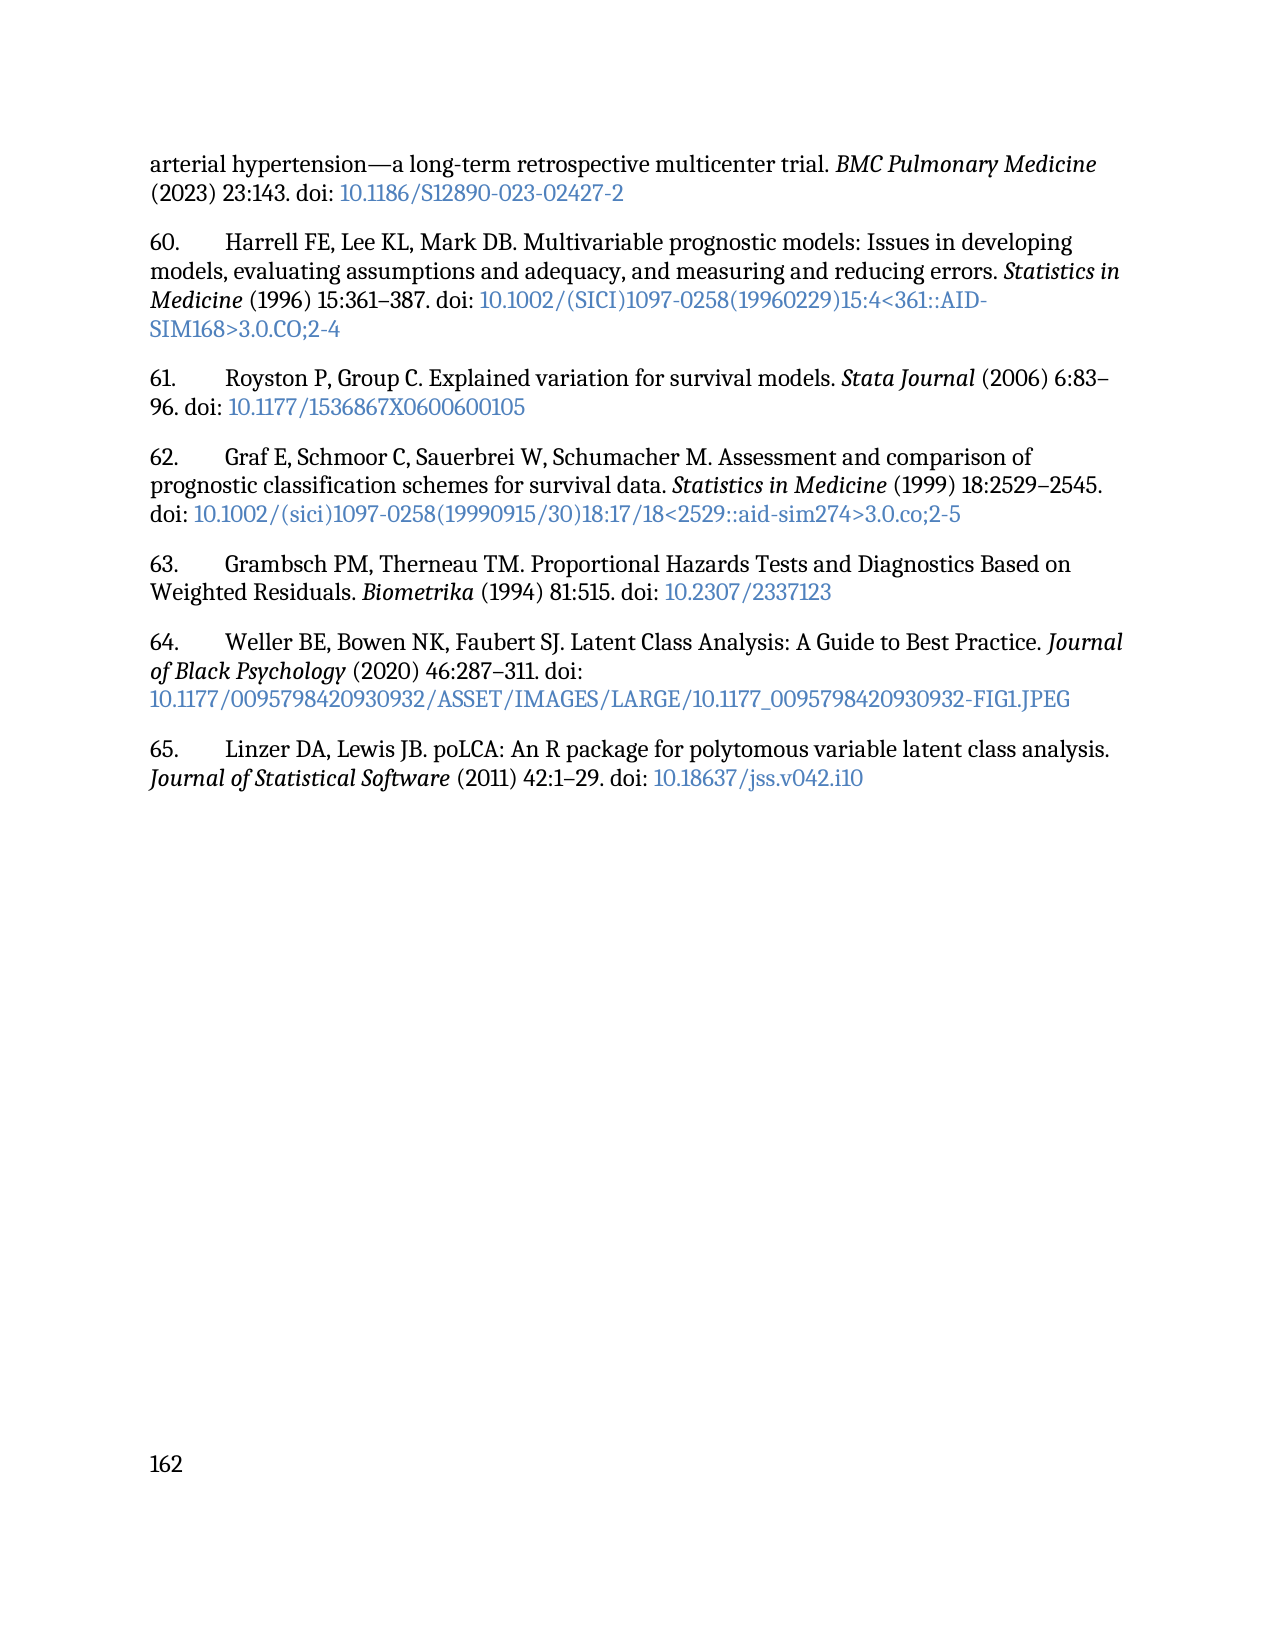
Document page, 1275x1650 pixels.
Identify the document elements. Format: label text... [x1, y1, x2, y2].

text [150, 150, 1125, 207]
text 61. Royston P, Group C. Explained variation for survival models. Stata Journal (2006) 6:83–96. doi: 10.1177/1536867X0600600105 [150, 364, 1125, 422]
text 63. Grambsch PM, Therneau TM. Proportional Hazards Tests and Diagnostics Based on Weighted Residuals. Biometrika (1994) 81:515. doi: 10.2307/2337123 [150, 549, 1125, 607]
text 60. Harrell FE, Lee KL, Mark DB. Multivariable prognostic models: Issues in developing models, evaluating assumptions and adequacy, and measuring and reducing errors. Statistics in Medicine (1996) 15:361–387. doi: 10.1002/(SICI)1097-0258(19960229)15:4<361::AID-SIM168>3.0.CO;2-4 [150, 228, 1125, 343]
text 64. Weller BE, Bowen NK, Faubert SJ. Latent Class Analysis: A Guide to Best Practice. Journal of Black Psychology (2020) 46:287–311. doi: 10.1177/0095798420930932/ASSET/IMAGES/LARGE/10.1177_0095798420930932-FIG1.JPEG [150, 628, 1125, 714]
text 62. Graf E, Schmoor C, Sauerbrei W, Schumacher M. Assessment and comparison of prognostic classification schemes for survival data. Statistics in Medicine (1999) 18:2529–2545. doi: 10.1002/(sici)1097-0258(19990915/30)18:17/18<2529::aid-sim274>3.0.co;2-5 [150, 442, 1125, 529]
text 65. Linzer DA, Lewis JB. poLCA: An R package for polytomous variable latent class analysis. Journal of Statistical Software (2011) 42:1–29. doi: 10.18637/jss.v042.i10 [150, 735, 1125, 792]
